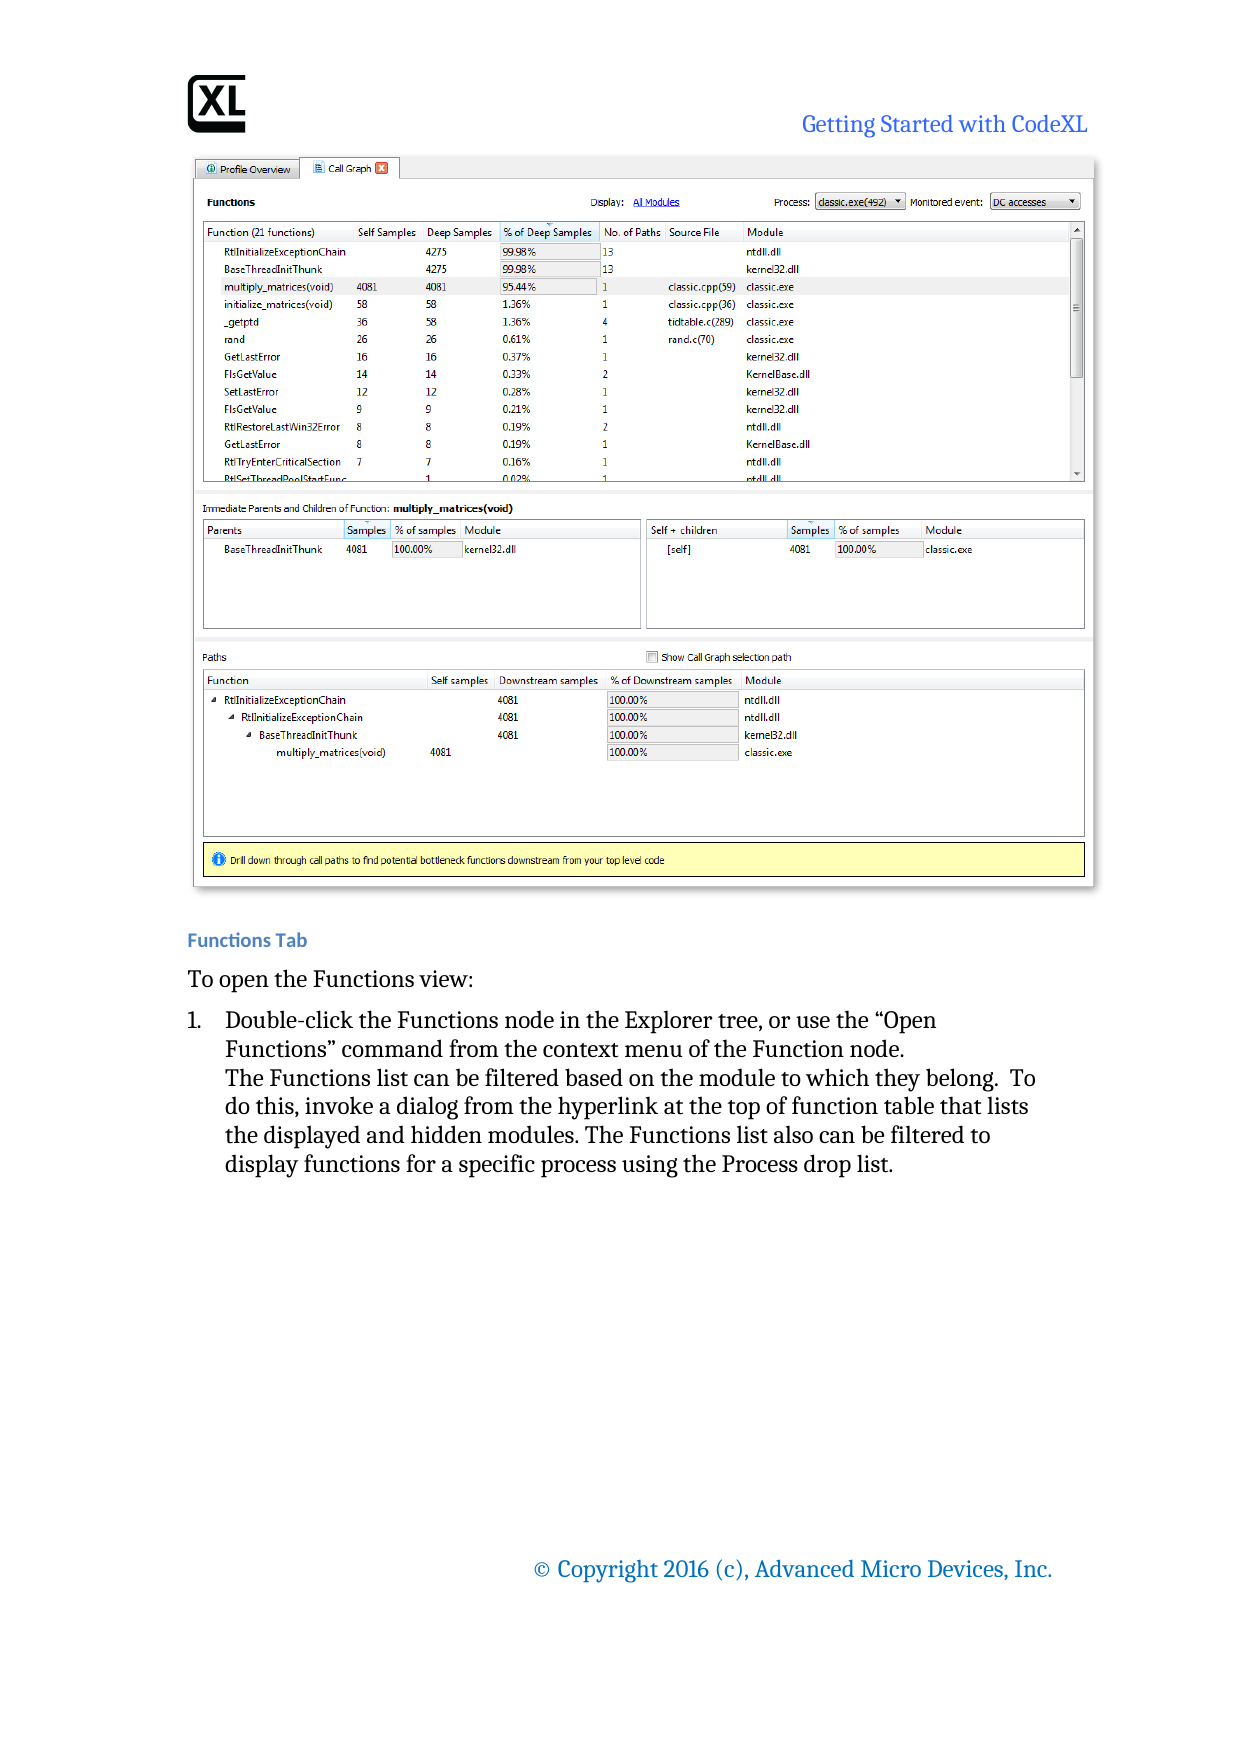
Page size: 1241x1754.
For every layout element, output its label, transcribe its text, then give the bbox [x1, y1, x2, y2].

list Double-click the Functions node in the Explorer tree, or use the “Open Functions” command from the context menu of the Function node. The Functions list can be filtered based on the module to which they belong. To do this, invoke a dialog from the hyperlink at the top of function table that lists the displayed and hidden modules. The Functions list also can be filtered to display functions for a specific process using the Process drop list. [187, 1006, 1053, 1178]
picture [187, 75, 246, 133]
subtitle Functions Tab [187, 927, 1053, 952]
picture [193, 157, 1094, 887]
text To open the Functions view: [187, 965, 1053, 993]
